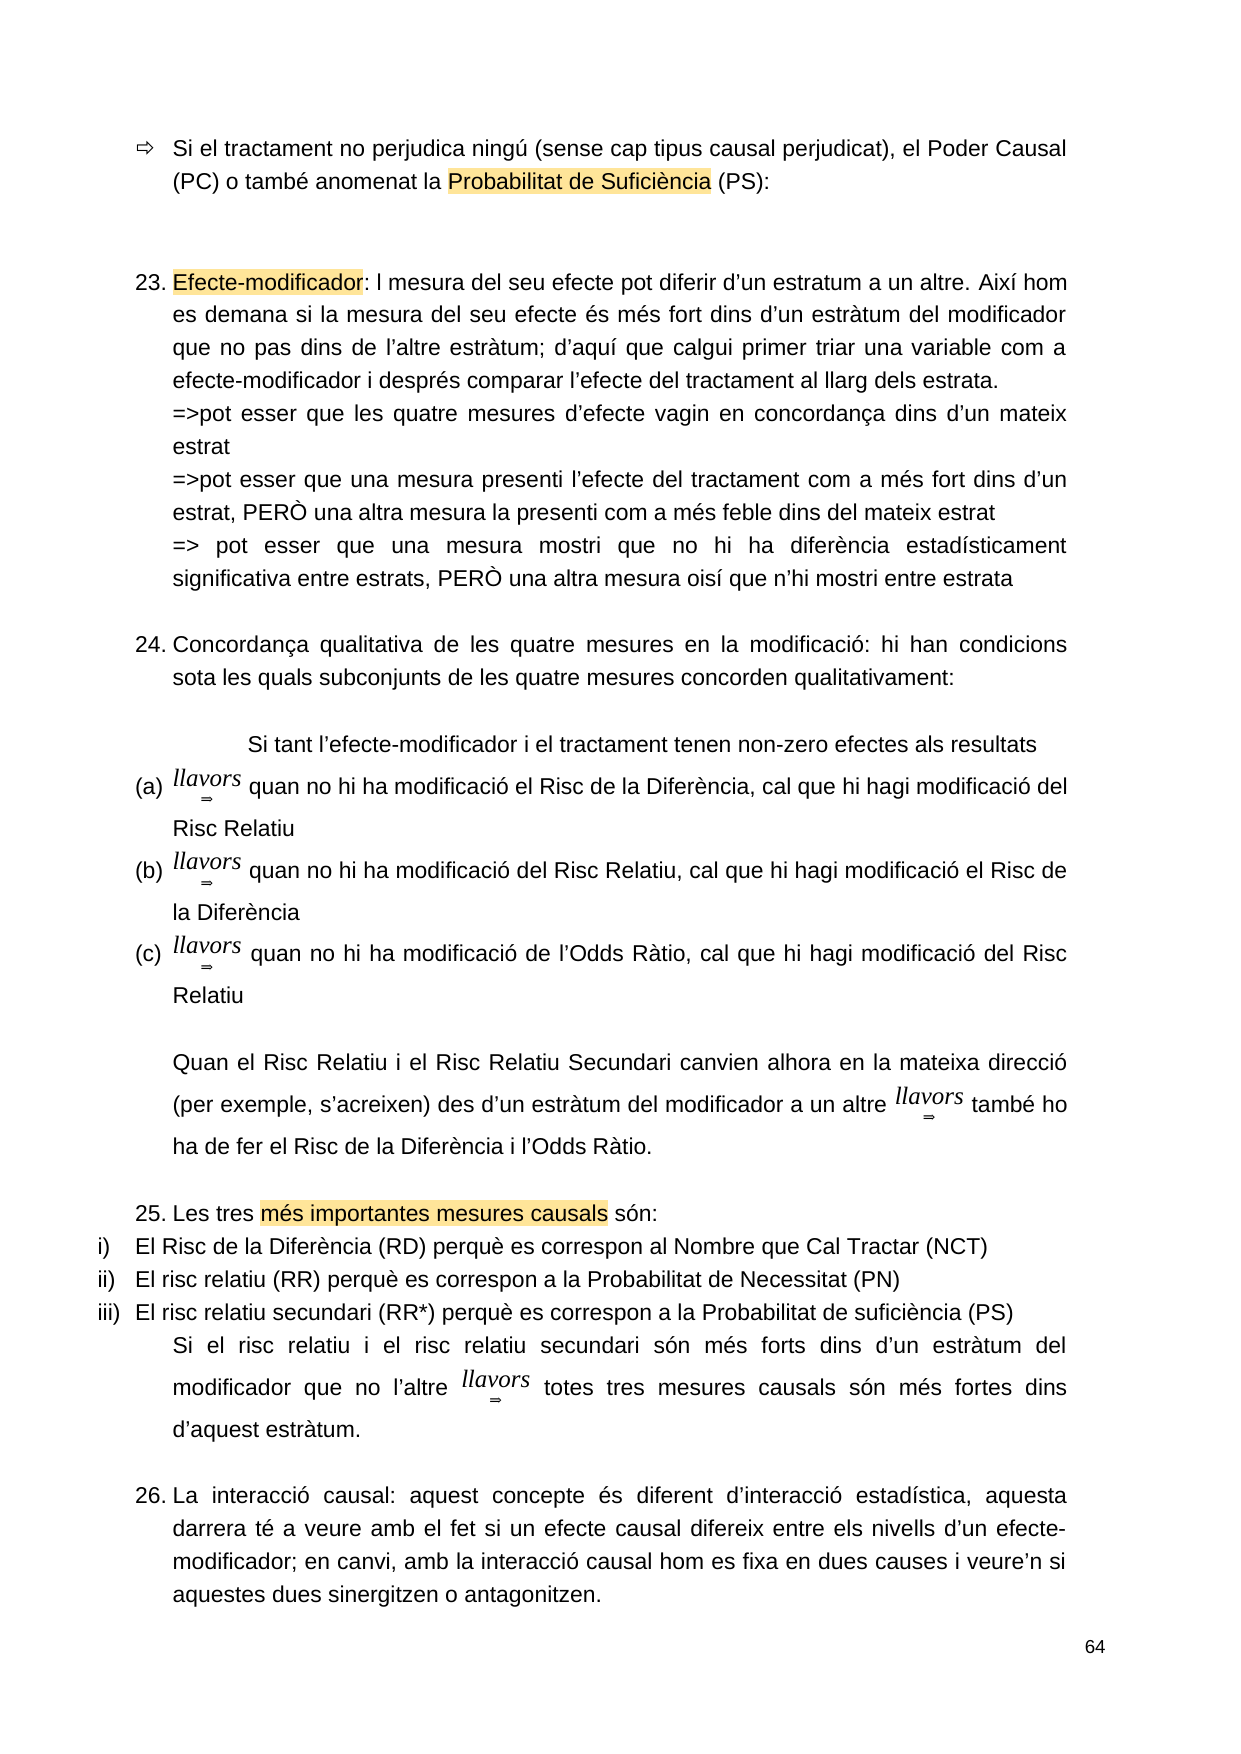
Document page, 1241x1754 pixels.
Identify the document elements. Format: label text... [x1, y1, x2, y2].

list Concordança qualitativa de les quatre mesures en la modificació: hi han condicions sota les quals subconjunts de les quatre mesures concorden qualitativament: [135, 631, 1068, 690]
text =>pot esser que les quatre mesures d’efecte vagin en concordança dins d’un mateix estrat [172, 400, 1068, 459]
text Si tant l’efecte-modificador i el tractament tenen non-zero efectes als resultats [172, 731, 1068, 757]
text Si el risc relatiu i el risc relatiu secundari són més forts dins d’un estràtum del modificador que no l’altre totes tres mesures causals són més fortes dins d’aquest estràtum. [172, 1332, 1068, 1442]
list quan no hi ha modificació del Risc Relatiu, cal que hi hagi modificació el Risc de la Diferència [135, 848, 1068, 925]
text Quan el Risc Relatiu i el Risc Relatiu Secundari canvien alhora en la mateixa direcció (per exemple, s’acreixen) des d’un estràtum del modificador a un altre també ho ha de fer el Risc de la Diferència i l’Odds Ràtio. [172, 1049, 1068, 1159]
list La interacció causal: aquest concepte és diferent d’interacció estadística, aquesta darrera té a veure amb el fet si un efecte causal difereix entre els nivells d’un efecte-modificador; en canvi, amb la interacció causal hom es fixa en dues causes i veure’n si aquestes dues sinergitzen o antagonitzen. [135, 1482, 1068, 1607]
list Efecte-modificador: l mesura del seu efecte pot diferir d’un estratum a un altre. Així hom es demana si la mesura del seu efecte és més fort dins d’un estràtum del modificador que no pas dins de l’altre estràtum; d’aquí que calgui primer triar una variable com a efecte-modificador i després comparar l’efecte del tractament al llarg dels estrata. [135, 268, 1068, 394]
list Les tres més importantes mesures causals són: [135, 1200, 260, 1226]
list Si el tractament no perjudica ningú (sense cap tipus causal perjudicat), el Poder Causal (PC) o també anomenat la Probabilitat de Suficiència (PS): [135, 135, 1068, 194]
text =>pot esser que una mesura presenti l’efecte del tractament com a més fort dins d’un estrat, PERÒ una altra mesura la presenti com a més feble dins del mateix estrat [172, 466, 1068, 525]
list El risc relatiu (RR) perquè es correspon a la Probabilitat de Necessitat (PN) [97, 1266, 1068, 1292]
list quan no hi ha modificació el Risc de la Diferència, cal que hi hagi modificació del Risc Relatiu [135, 764, 1068, 841]
list El Risc de la Diferència (RD) perquè es correspon al Nombre que Cal Tractar (NCT) [97, 1233, 1068, 1259]
list El risc relatiu secundari (RR*) perquè es correspon a la Probabilitat de suficiència (PS) [97, 1299, 1068, 1325]
list Les tres més importantes mesures causals són: [608, 1200, 1068, 1226]
list quan no hi ha modificació de l’Odds Ràtio, cal que hi hagi modificació del Risc Relatiu [135, 931, 1068, 1008]
text => pot esser que una mesura mostri que no hi ha diferència estadísticament significativa entre estrats, PERÒ una altra mesura oisí que n’hi mostri entre estrata [172, 532, 1068, 591]
